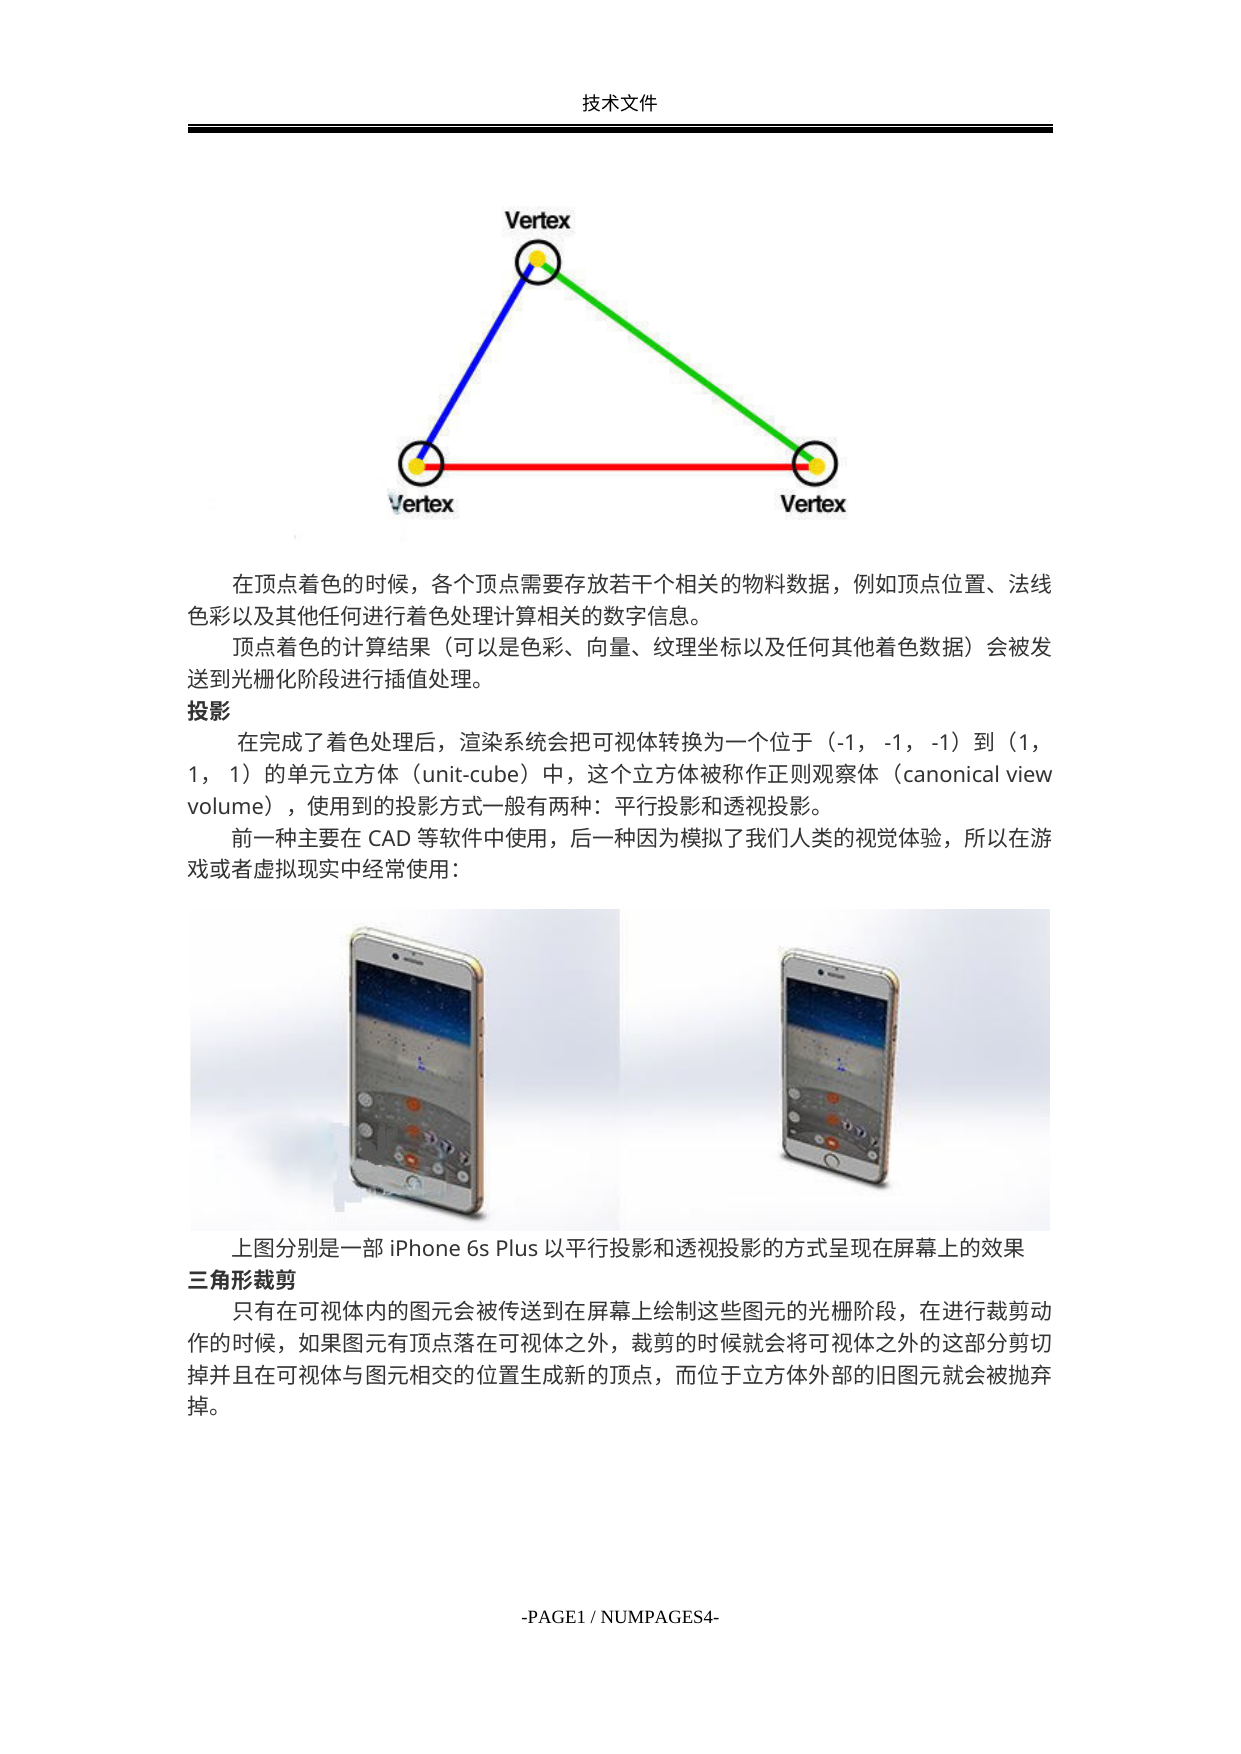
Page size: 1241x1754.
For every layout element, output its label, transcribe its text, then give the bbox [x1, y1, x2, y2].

text 顶点着色的计算结果（可以是色彩、向量、纹理坐标以及任何其他着色数据）会被发送到光栅化阶段进行插值处理。 [187, 630, 1053, 694]
text 投影 [187, 694, 1053, 725]
text 上图分别是一部 iPhone 6s Plus 以平行投影和透视投影的方式呈现在屏幕上的效果 [187, 1231, 1053, 1263]
text 只有在可视体内的图元会被传送到在屏幕上绘制这些图元的光栅阶段，在进行裁剪动作的时候，如果图元有顶点落在可视体之外，裁剪的时候就会将可视体之外的这部分剪切掉并且在可视体与图元相交的位置生成新的顶点，而位于立方体外部的旧图元就会被抛弃掉。 [187, 1294, 1053, 1421]
text 三角形裁剪 [187, 1263, 1053, 1294]
picture [190, 909, 1050, 1231]
text 在顶点着色的时候，各个顶点需要存放若干个相关的物料数据，例如顶点位置、法线、色彩以及其他任何进行着色处理计算相关的数字信息。 [187, 567, 1053, 630]
picture [187, 175, 1053, 567]
text 前一种主要在 CAD 等软件中使用，后一种因为模拟了我们人类的视觉体验，所以在游戏或者虚拟现实中经常使用： [187, 821, 1053, 884]
text 在完成了着色处理后，渲染系统会把可视体转换为一个位于（-1， -1， -1）到（1， 1， 1）的单元立方体（unit-cube）中，这个立方体被称作正则观察体（canonical view volume），使用到的投影方式一般有两种：平行投影和透视投影。 [187, 725, 1053, 821]
